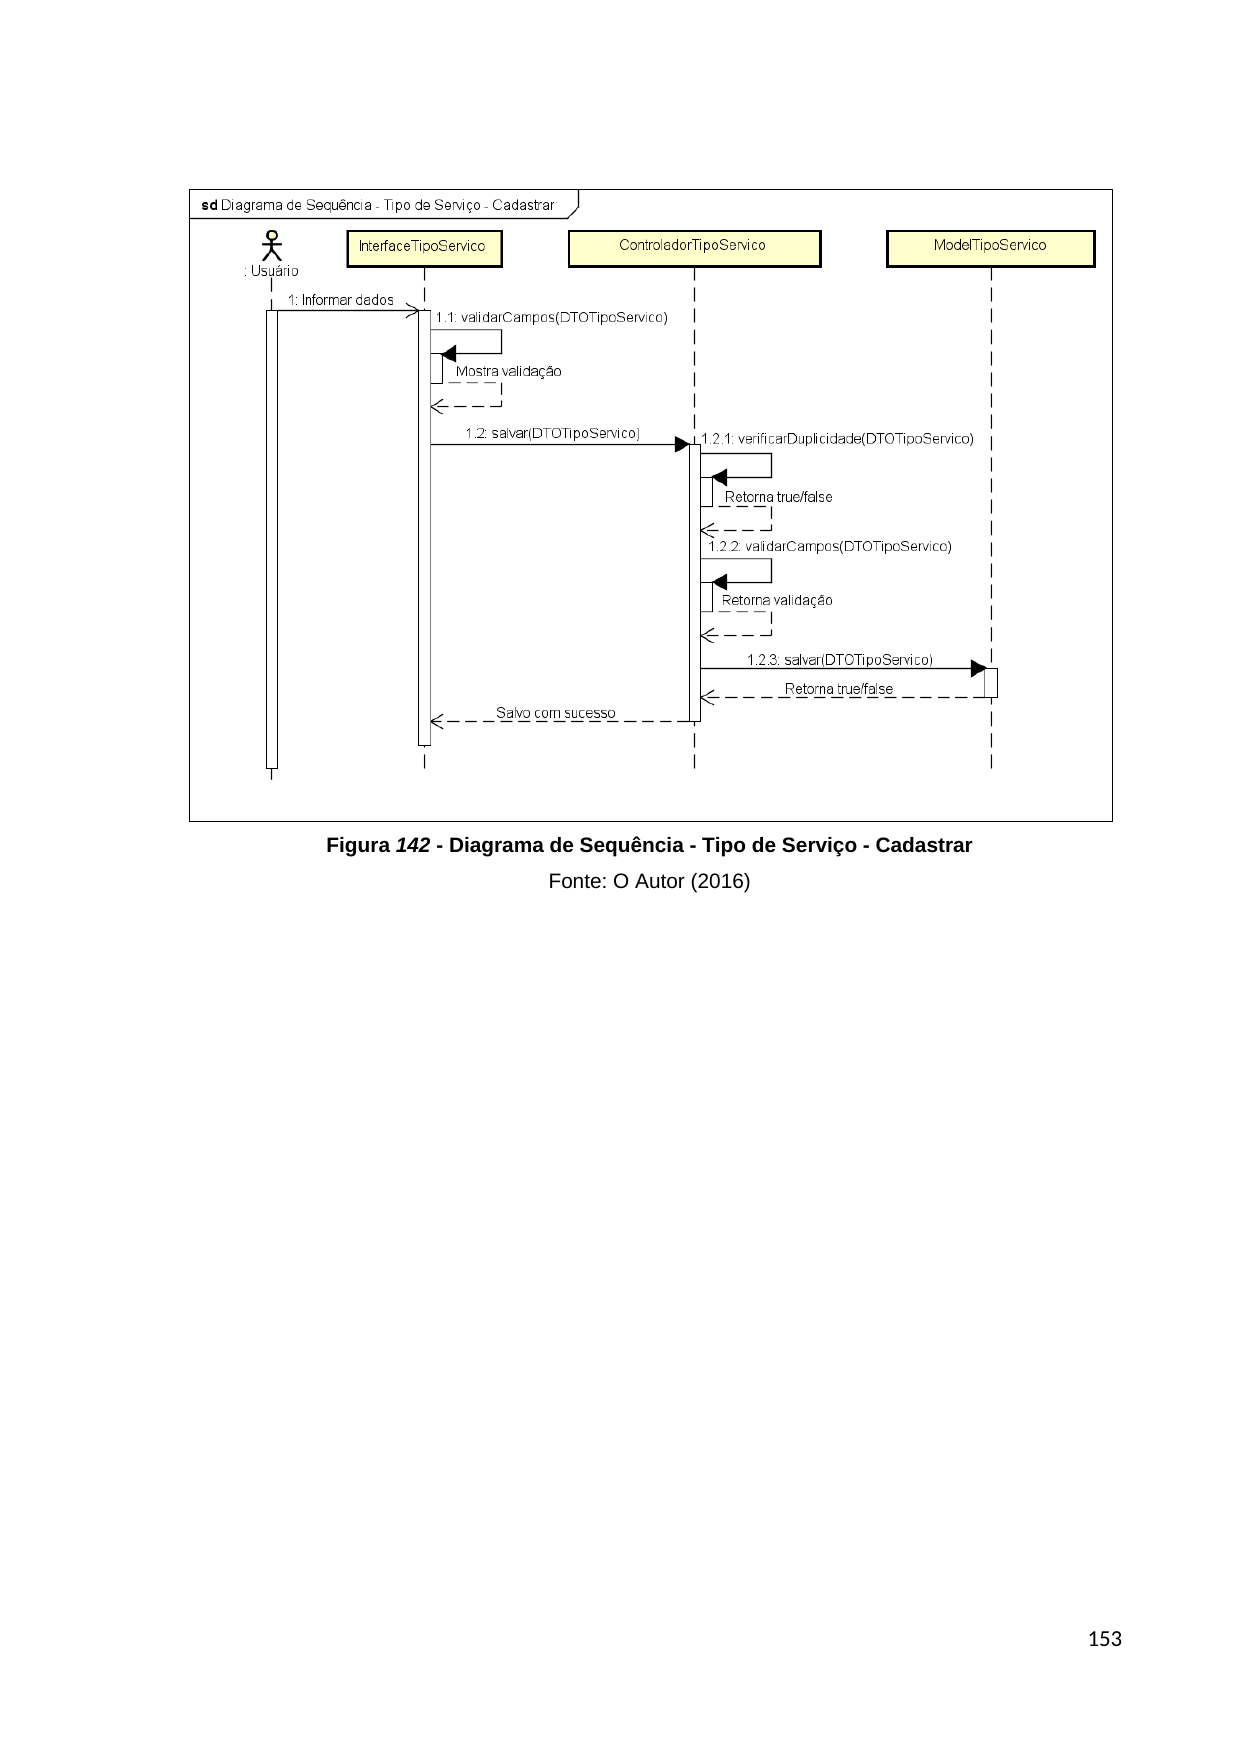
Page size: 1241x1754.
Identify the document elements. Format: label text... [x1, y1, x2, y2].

picture [177, 177, 1123, 833]
text Figura 142 - Diagrama de Sequência - Tipo de Serviço - Cadastrar [177, 833, 1122, 857]
text Fonte: O Autor (2016) [177, 869, 1122, 893]
